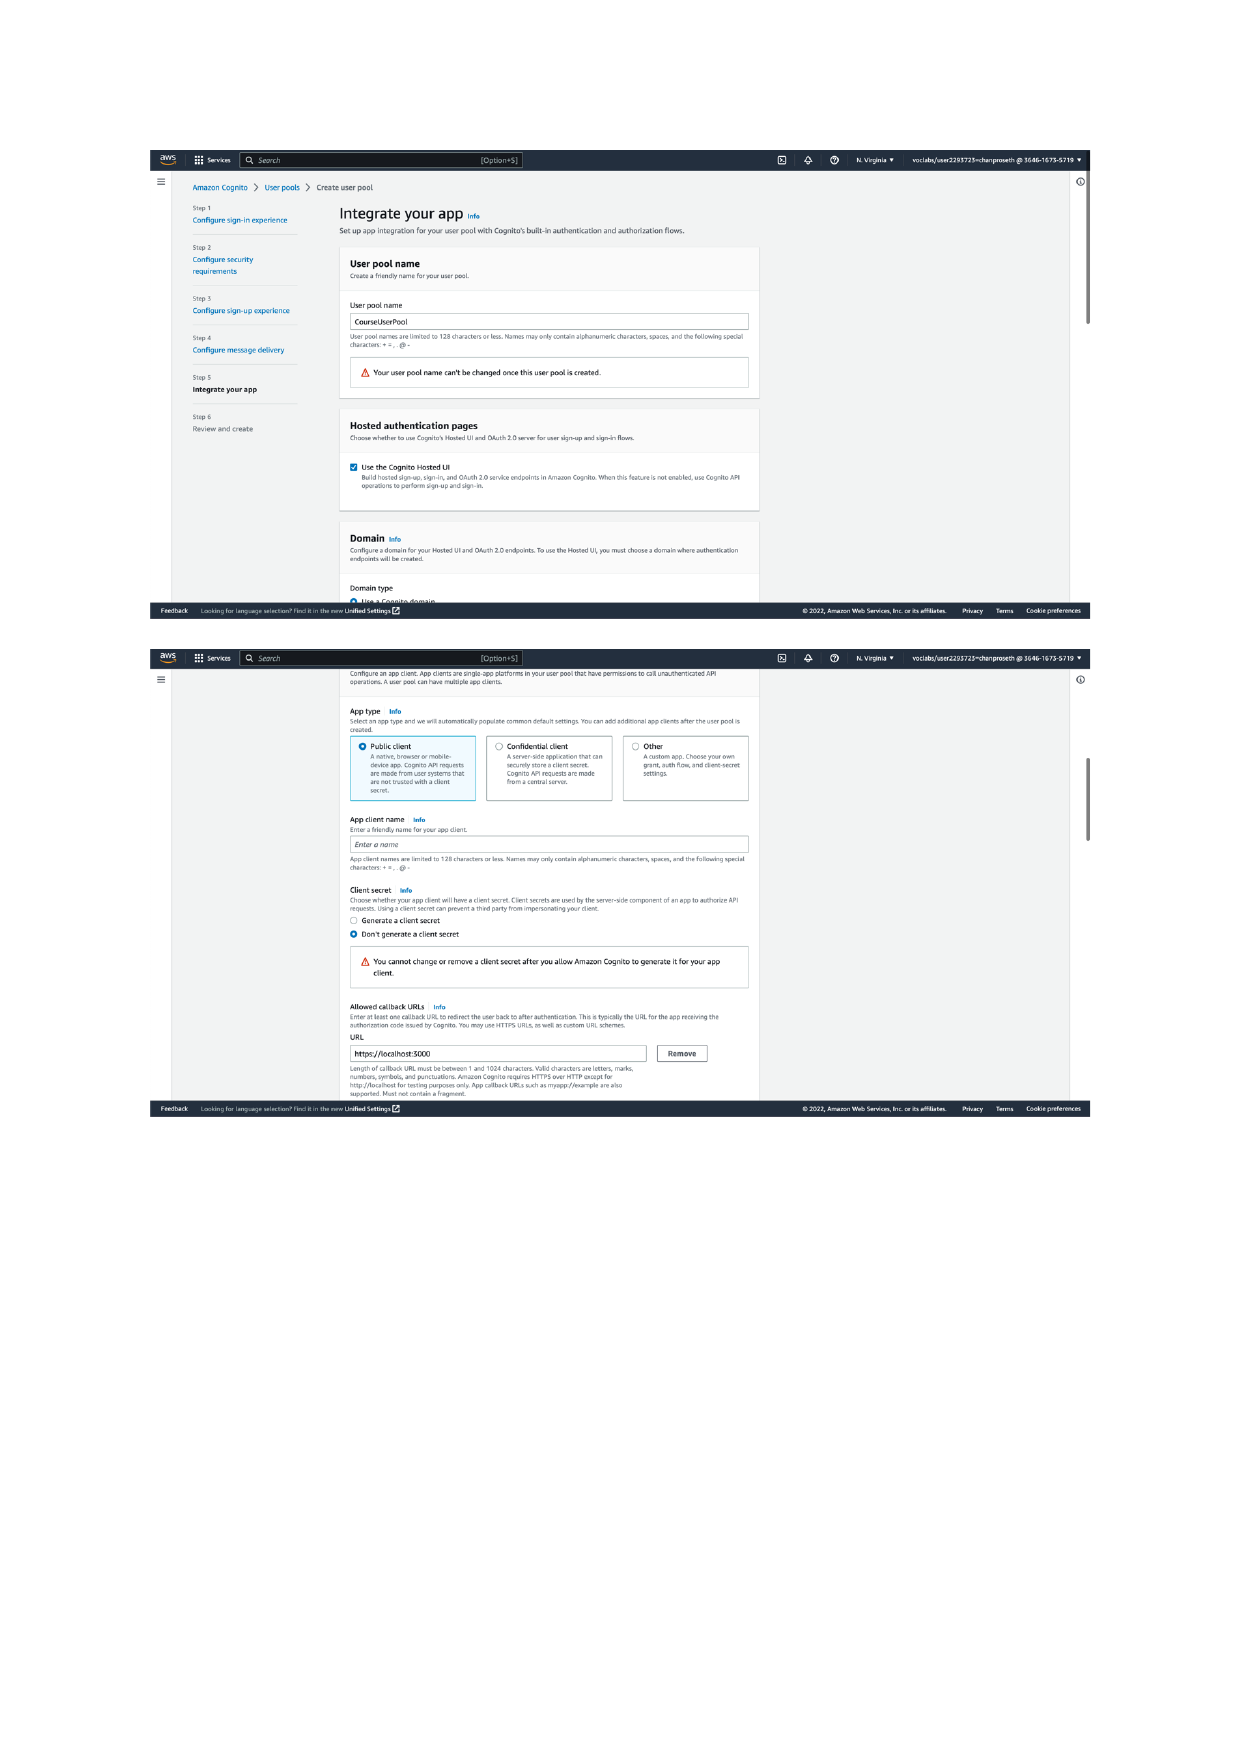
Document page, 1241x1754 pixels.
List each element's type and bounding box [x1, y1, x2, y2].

picture [150, 150, 1091, 619]
picture [150, 649, 1091, 1117]
